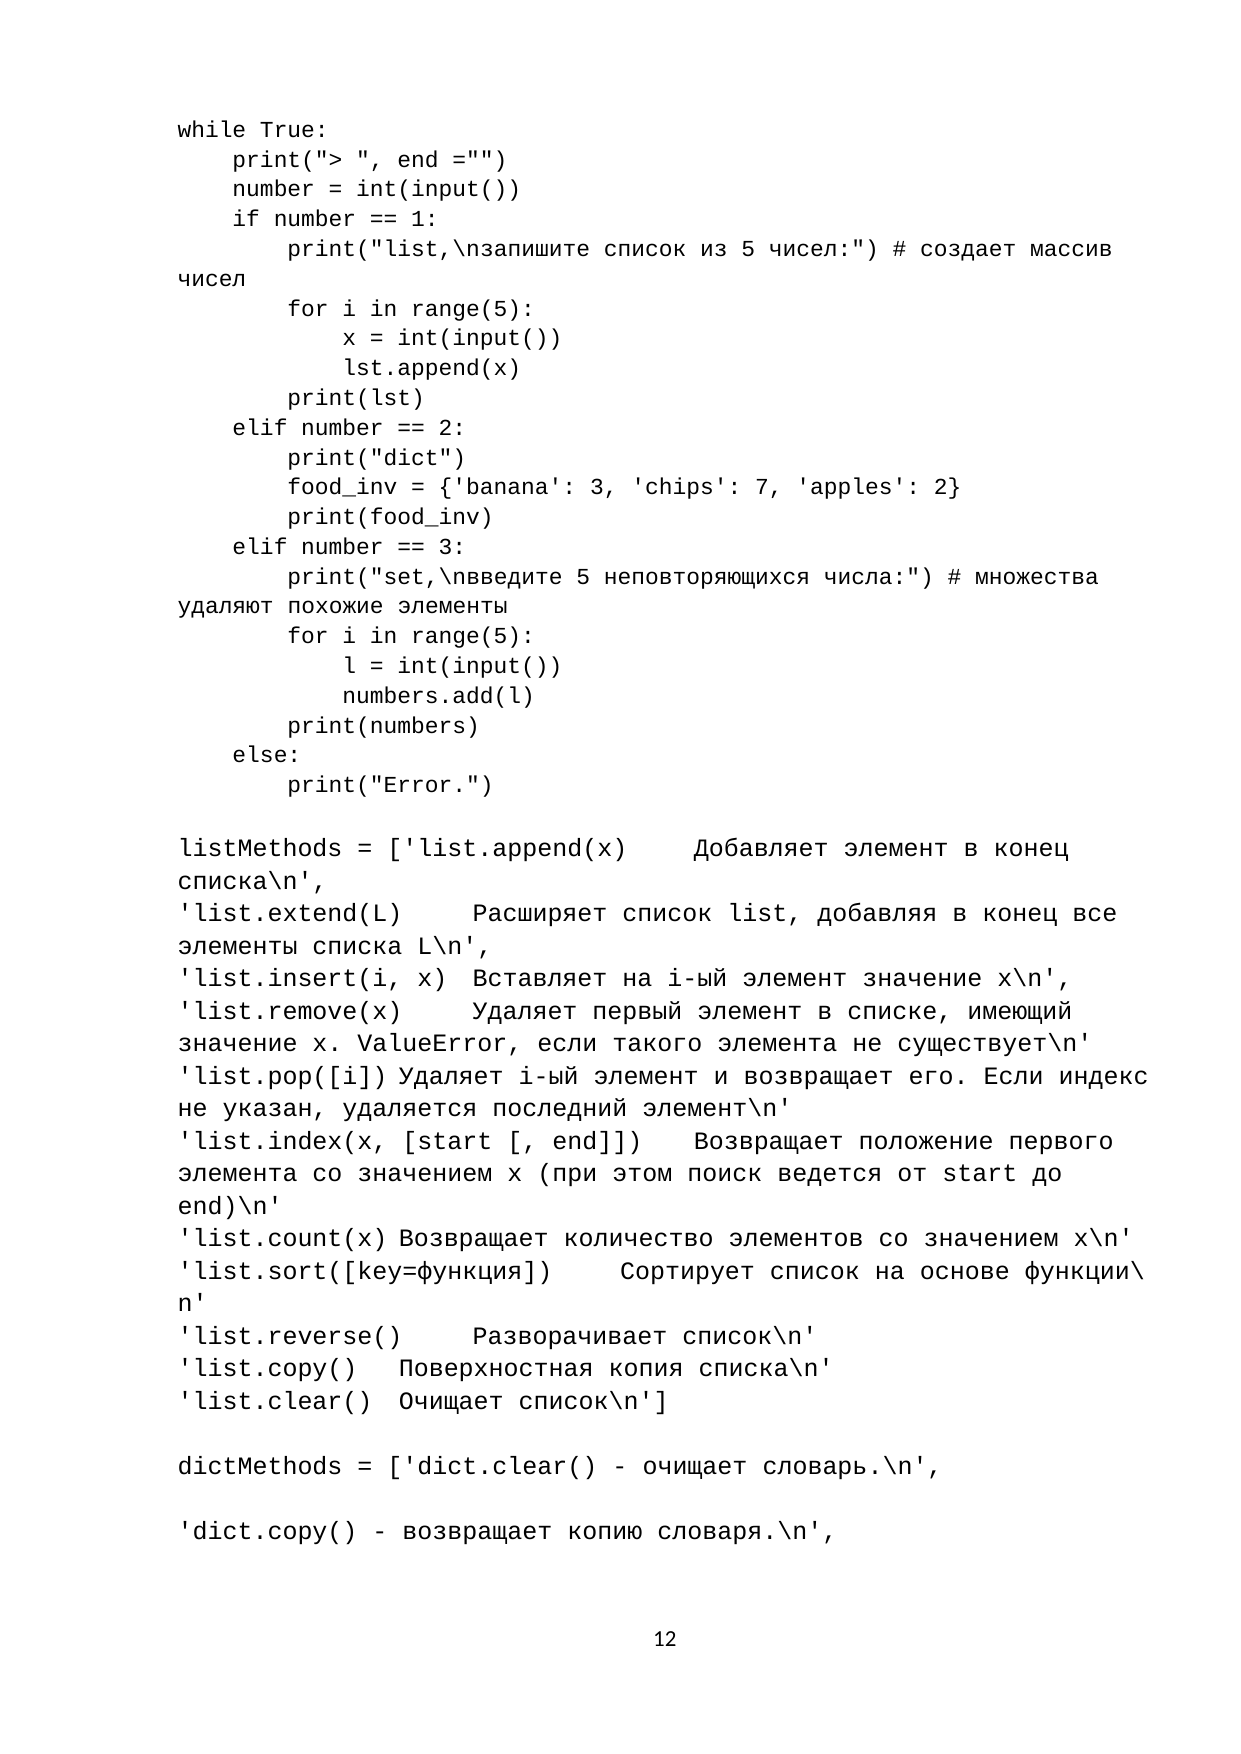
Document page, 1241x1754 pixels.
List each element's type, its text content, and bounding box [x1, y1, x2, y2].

text 'list.extend(L) Расширяет список list, добавляя в конец все элементы списка L\n', [177, 901, 1152, 962]
text 'list.copy() Поверхностная копия списка\n' [177, 1356, 1152, 1384]
text 'list.clear() Очищает список\n'] [177, 1388, 1152, 1417]
text 'dict.copy() - возвращает копию словаря.\n', [177, 1518, 1152, 1547]
text 'list.insert(i, x) Вставляет на i-ый элемент значение x\n', [177, 966, 1152, 994]
text 'list.pop([i]) Удаляет i-ый элемент и возвращает его. Если индекс не указан, удаляется последний элемент\n' [177, 1063, 1152, 1124]
text 'list.reverse() Разворачивает список\n' [177, 1323, 1152, 1352]
text 'list.index(x, [start [, end]]) Возвращает положение первого элемента со значением x (при этом поиск ведется от start до end)\n' [177, 1128, 1152, 1222]
text dictMethods = ['dict.clear() - очищает словарь.\n', [177, 1453, 1152, 1482]
text 'list.sort([key=функция]) Сортирует список на основе функции\n' [177, 1258, 1152, 1319]
text 'list.remove(x) Удаляет первый элемент в списке, имеющий значение x. ValueError, если такого элемента не существует\n' [177, 998, 1152, 1059]
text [177, 118, 1152, 799]
text 'list.count(x) Возвращает количество элементов со значением x\n' [177, 1226, 1152, 1254]
text listMethods = ['list.append(x) Добавляет элемент в конец списка\n', [177, 836, 1152, 897]
